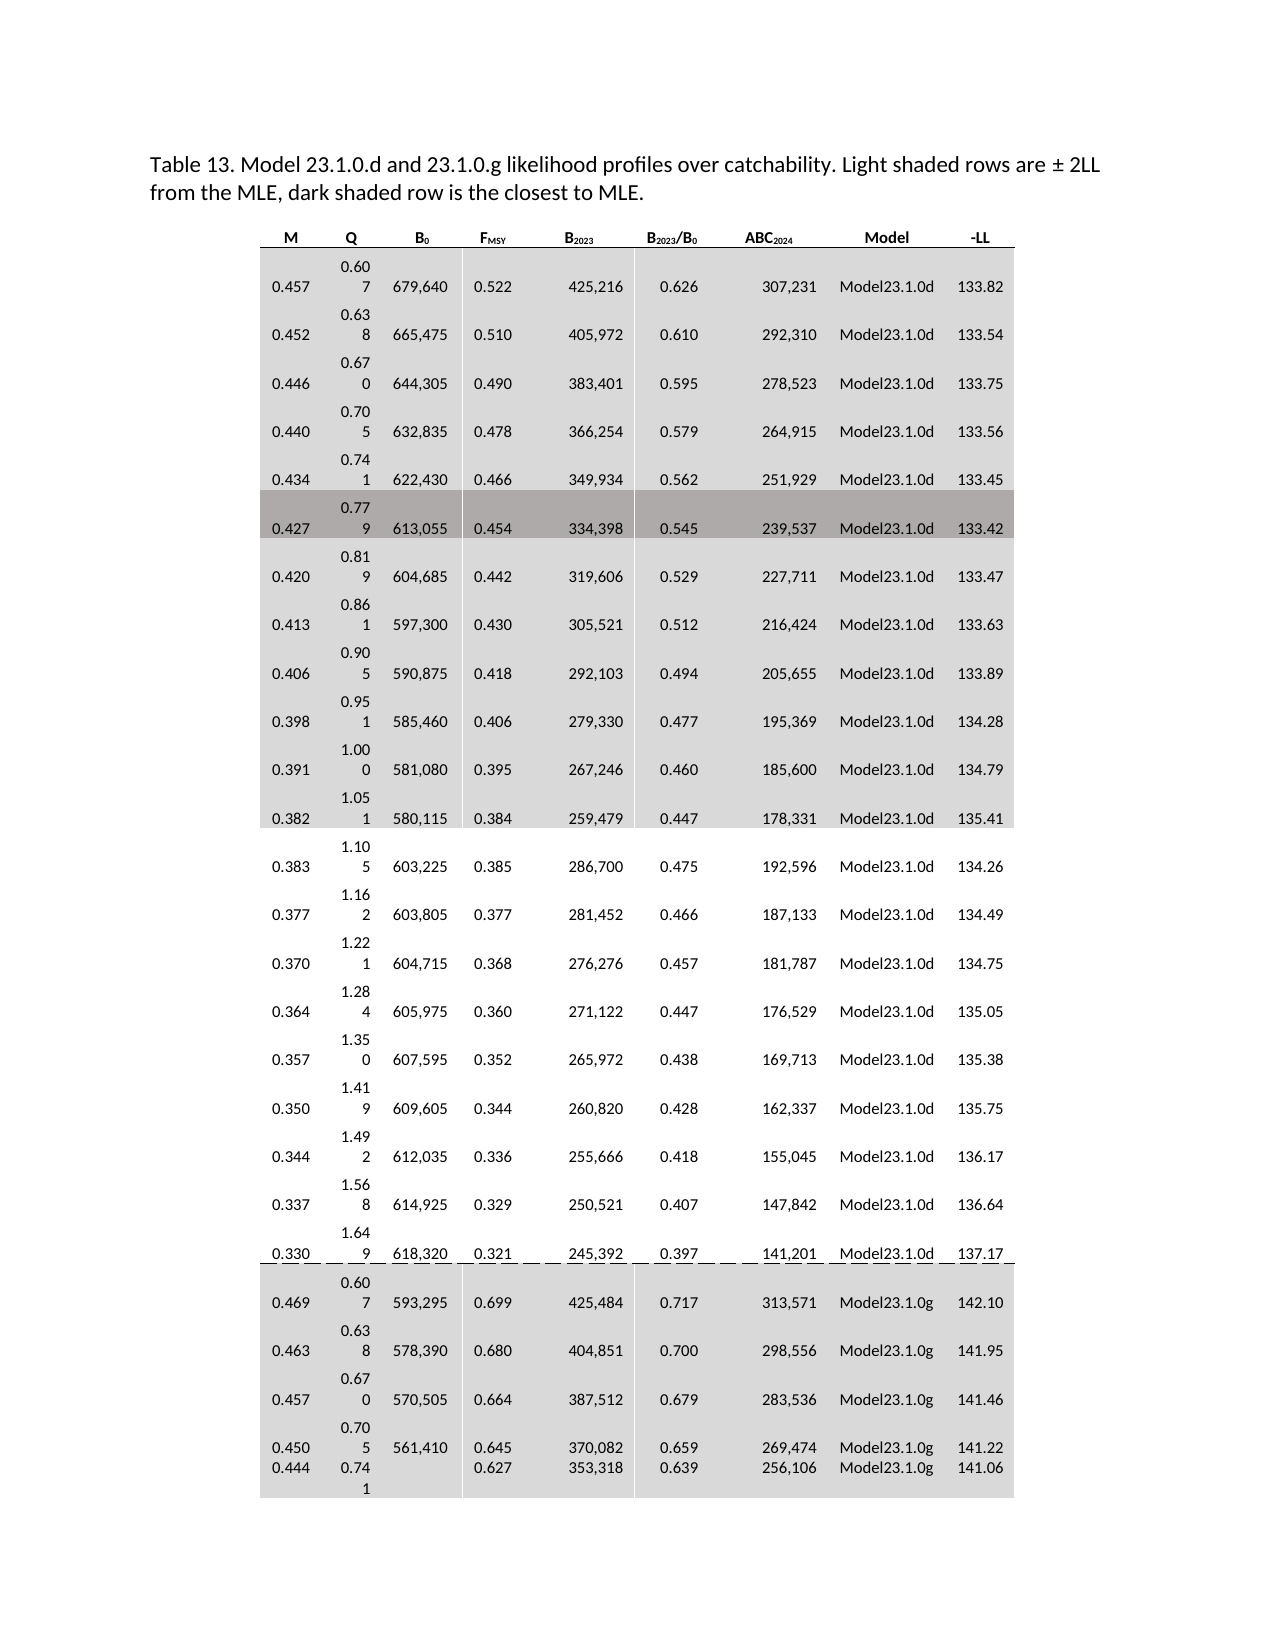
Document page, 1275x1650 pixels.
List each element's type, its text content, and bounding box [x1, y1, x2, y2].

table_cell Model23.1.0d [828, 297, 946, 345]
table_cell 383,401 [523, 345, 634, 393]
table_cell 0.705 [321, 393, 381, 442]
table_cell 278,523 [709, 345, 828, 393]
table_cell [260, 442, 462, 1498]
table_cell 0.457 [260, 248, 321, 297]
table_cell 0.626 [635, 248, 709, 297]
table_header ABC2024 [709, 227, 828, 247]
table_cell 0.741 [321, 442, 381, 490]
table_cell 292,310 [709, 297, 828, 345]
table_cell 0.440 [260, 393, 321, 442]
table_cell 665,475 [381, 297, 462, 345]
table_header B2023 [523, 227, 634, 247]
table_cell Model23.1.0d [828, 345, 946, 393]
table_cell 0.670 [321, 345, 381, 393]
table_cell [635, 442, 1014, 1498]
table_cell 0.478 [463, 393, 523, 442]
table_header B0 [381, 227, 462, 247]
table_cell 366,254 [523, 393, 634, 442]
table_cell 679,640 [381, 248, 462, 297]
table_header Q [321, 227, 381, 247]
table_cell 0.579 [635, 393, 709, 442]
table_cell 405,972 [523, 297, 634, 345]
table_cell Model23.1.0d [828, 248, 946, 297]
table_cell 0.610 [635, 297, 709, 345]
table_cell 0.522 [463, 248, 523, 297]
table_cell 632,835 [381, 393, 462, 442]
table_cell 0.510 [463, 297, 523, 345]
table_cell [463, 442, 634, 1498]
table_cell 0.452 [260, 297, 321, 345]
table_cell 0.638 [321, 297, 381, 345]
table_cell 133.82 [946, 248, 1014, 297]
table_cell 644,305 [381, 345, 462, 393]
table_cell 0.434 [260, 442, 321, 490]
table_cell 0.595 [635, 345, 709, 393]
table_cell 133.56 [946, 393, 1014, 442]
table_cell 0.446 [260, 345, 321, 393]
table_cell Model23.1.0d [828, 393, 946, 442]
table_header M [260, 227, 321, 247]
table_cell 0.607 [321, 248, 381, 297]
table_cell 264,915 [709, 393, 828, 442]
table_header B2023/B0 [635, 227, 709, 247]
table_cell 0.490 [463, 345, 523, 393]
table_cell 133.75 [946, 345, 1014, 393]
table_header Model [828, 227, 946, 247]
table_cell 133.54 [946, 297, 1014, 345]
table_header FMSY [463, 227, 523, 247]
table_cell 425,216 [523, 248, 634, 297]
table_cell 307,231 [709, 248, 828, 297]
table_header -LL [946, 227, 1014, 247]
